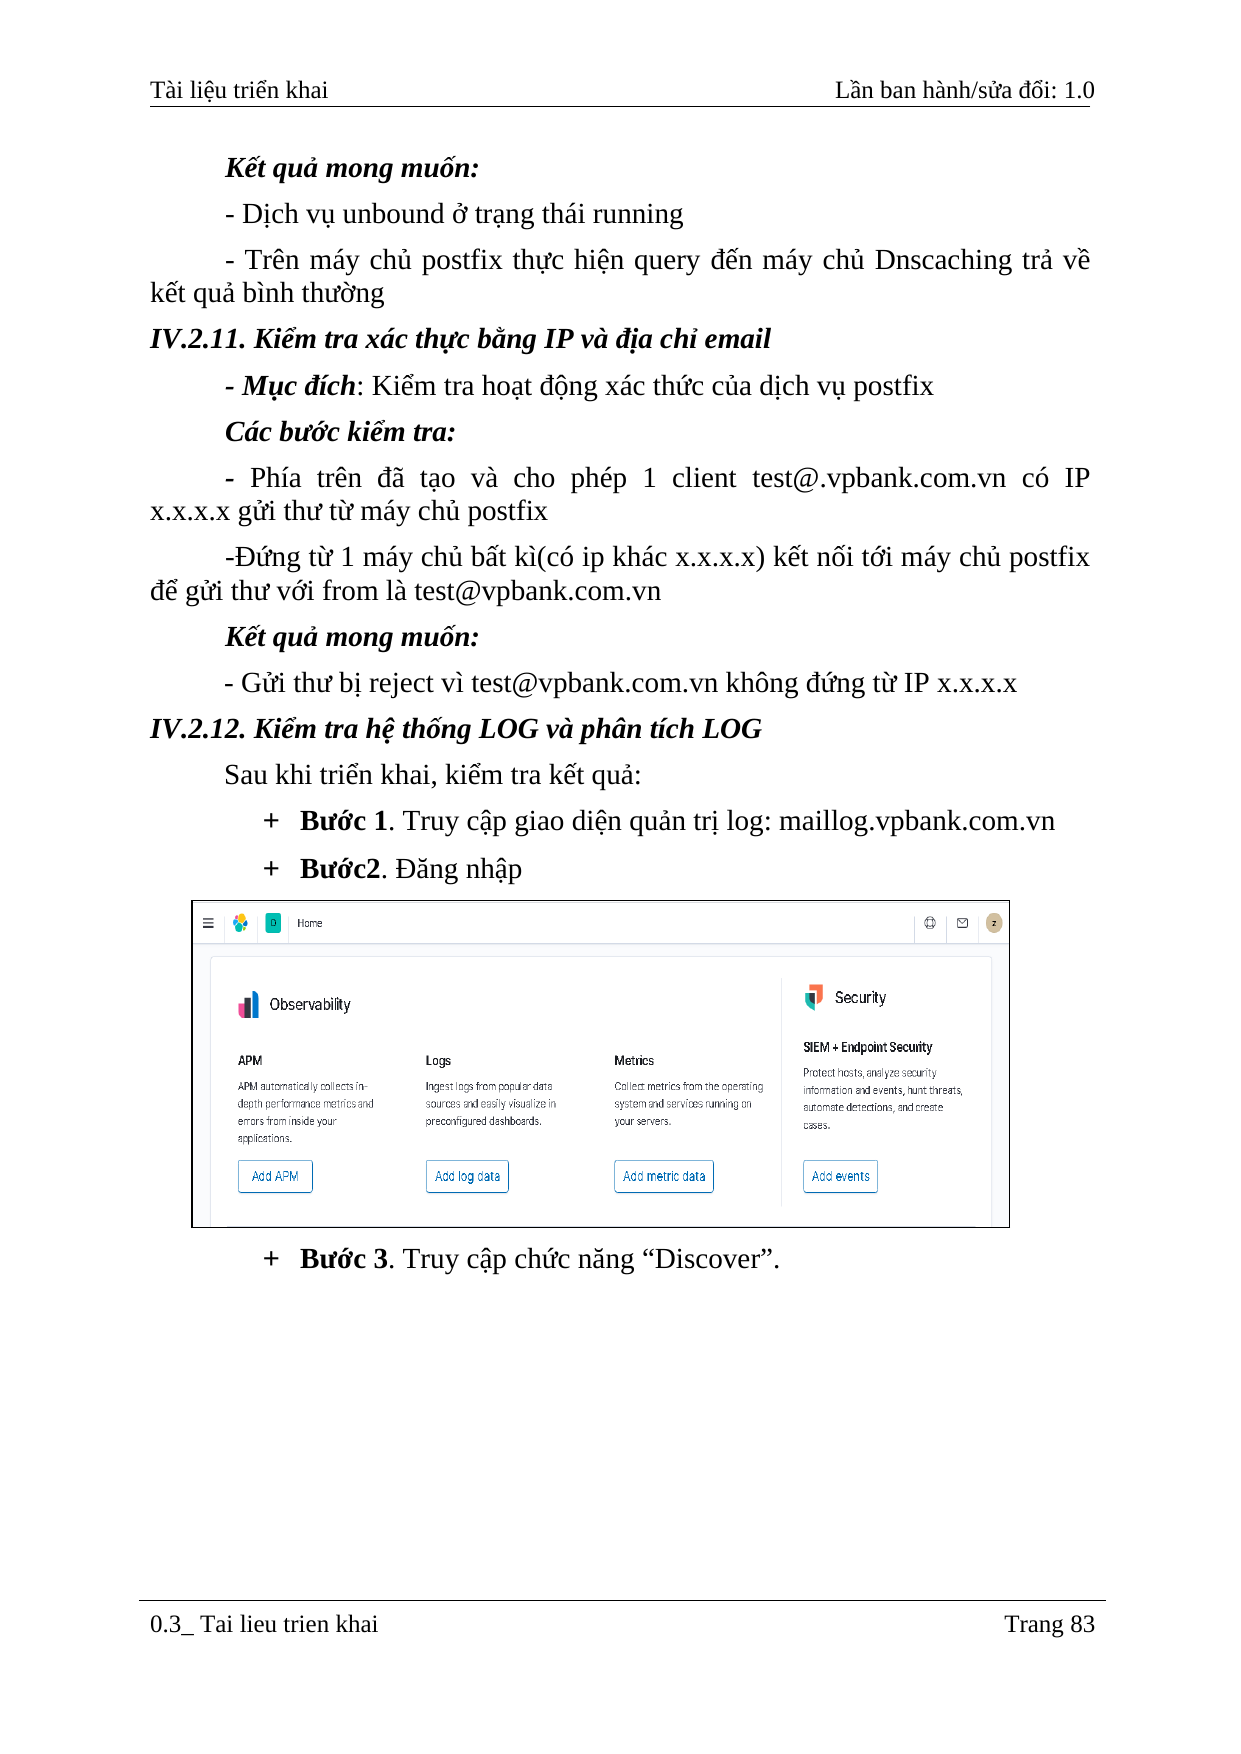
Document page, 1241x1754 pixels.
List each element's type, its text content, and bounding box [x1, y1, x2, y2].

text - Trên máy chủ postfix thực hiện query đến máy chủ Dnscaching trả về kết quả bình thường [150, 242, 1090, 309]
text Kết quả mong muốn: [150, 150, 1090, 183]
text - Dịch vụ unbound ở trạng thái running [150, 196, 1090, 229]
subtitle IV.2.12. Kiểm tra hệ thống LOG và phân tích LOG [150, 711, 1090, 744]
text - Mục đích: Kiểm tra hoạt động xác thức của dịch vụ postfix [150, 368, 1090, 401]
text Sau khi triển khai, kiểm tra kết quả: [150, 757, 1090, 791]
list Bước2. Đăng nhập [262, 852, 1090, 888]
list Bước 1. Truy cập giao diện quản trị log: maillog.vpbank.com.vn [262, 803, 1090, 839]
text -Đứng từ 1 máy chủ bất kì(có ip khác x.x.x.x) kết nối tới máy chủ postfix để gửi thư với from là test@vpbank.com.vn [150, 539, 1090, 606]
text - Phía trên đã tạo và cho phép 1 client test@.vpbank.com.vn có IP x.x.x.x gửi thư từ máy chủ postfix [150, 460, 1090, 527]
text - Gửi thư bị reject vì test@vpbank.com.vn không đứng từ IP x.x.x.x [150, 665, 1090, 698]
text Các bước kiểm tra: [150, 414, 1090, 447]
text Kết quả mong muốn: [150, 619, 1090, 652]
subtitle IV.2.11. Kiểm tra xác thực bằng IP và địa chỉ email [150, 322, 1090, 355]
picture [193, 901, 1009, 1227]
list Bước 3. Truy cập chức năng “Discover”. [262, 1241, 1090, 1277]
